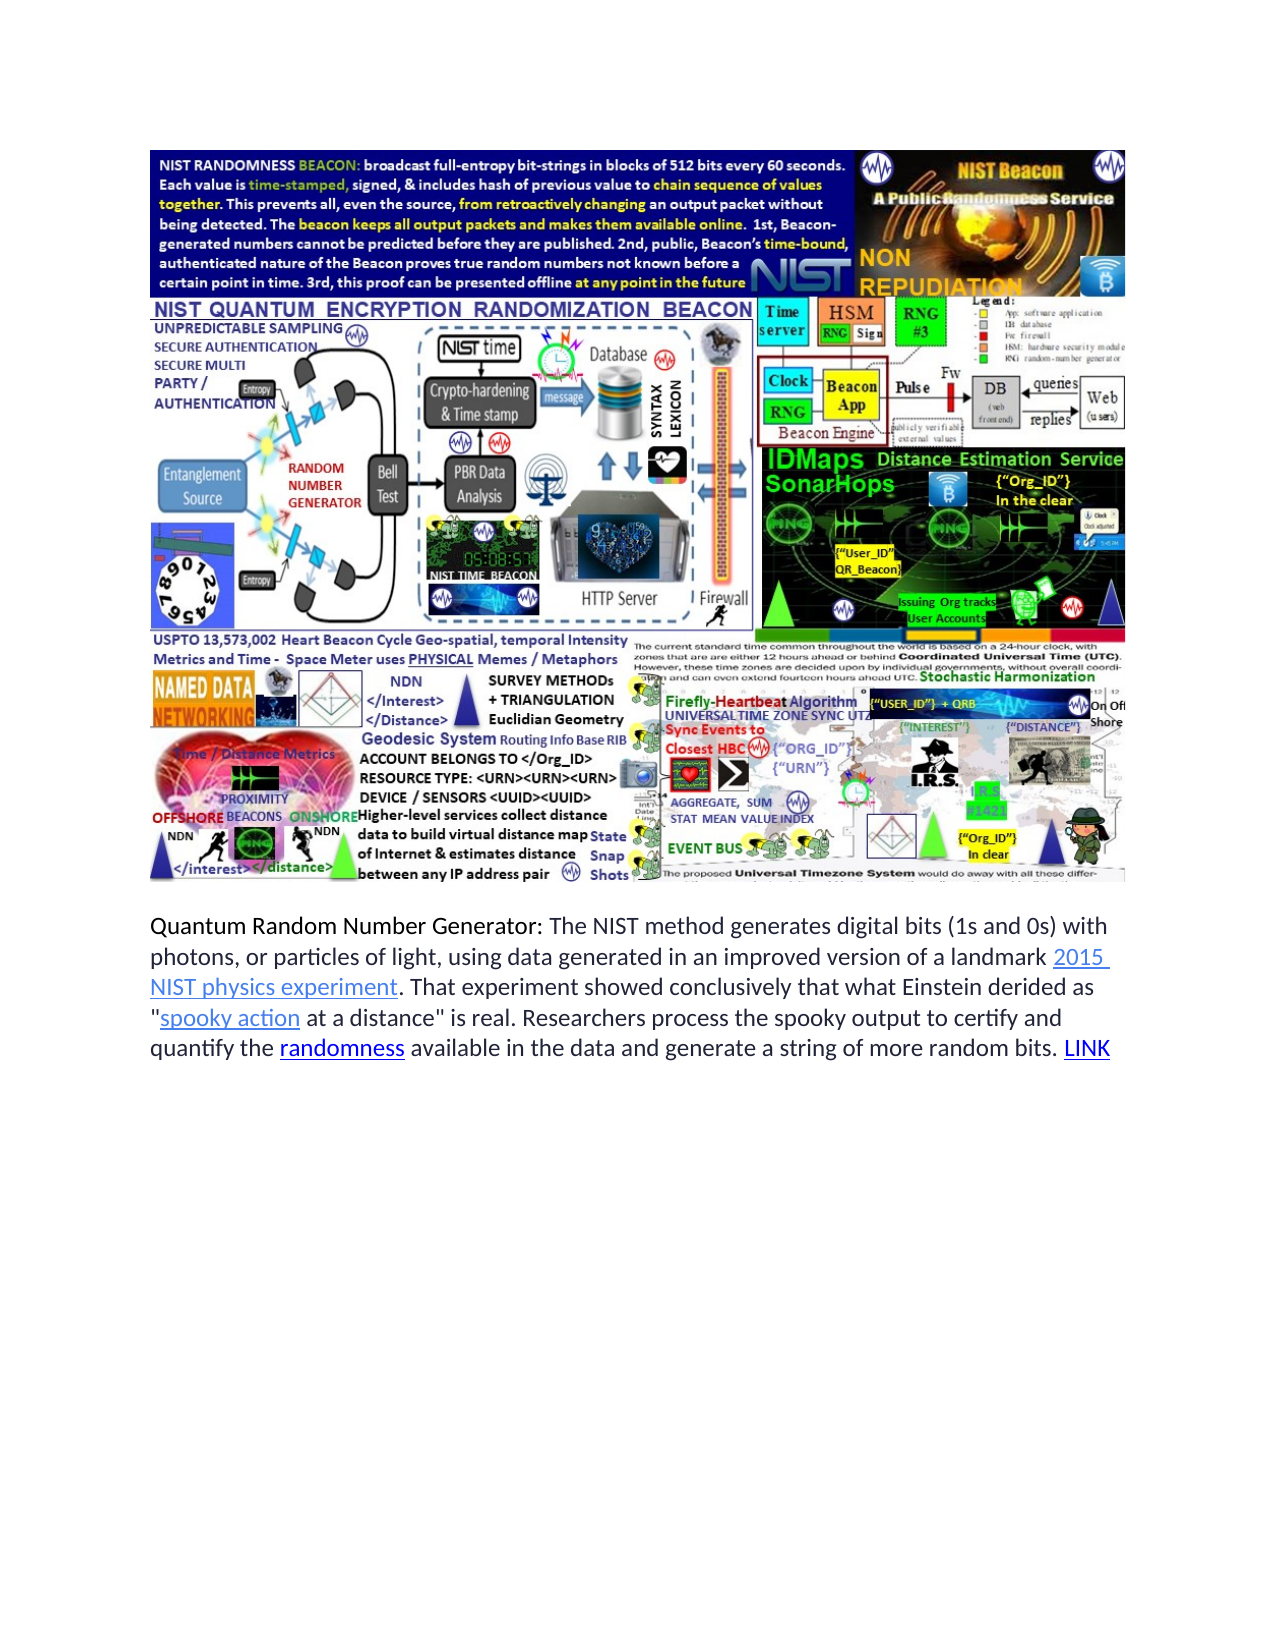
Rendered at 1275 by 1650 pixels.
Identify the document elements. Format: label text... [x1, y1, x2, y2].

text Quantum Random Number Generator: The NIST method generates digital bits (1s and 0s) with photons, or particles of light, using data generated in an improved version of a landmark 2015 NIST physics experiment. That experiment showed conclusively that what Einstein derided as "spooky action at a distance" is real. Researchers process the spooky output to certify and quantify the randomness available in the data and generate a string of more random bits. LINK [150, 910, 1116, 1063]
picture [150, 150, 1125, 882]
